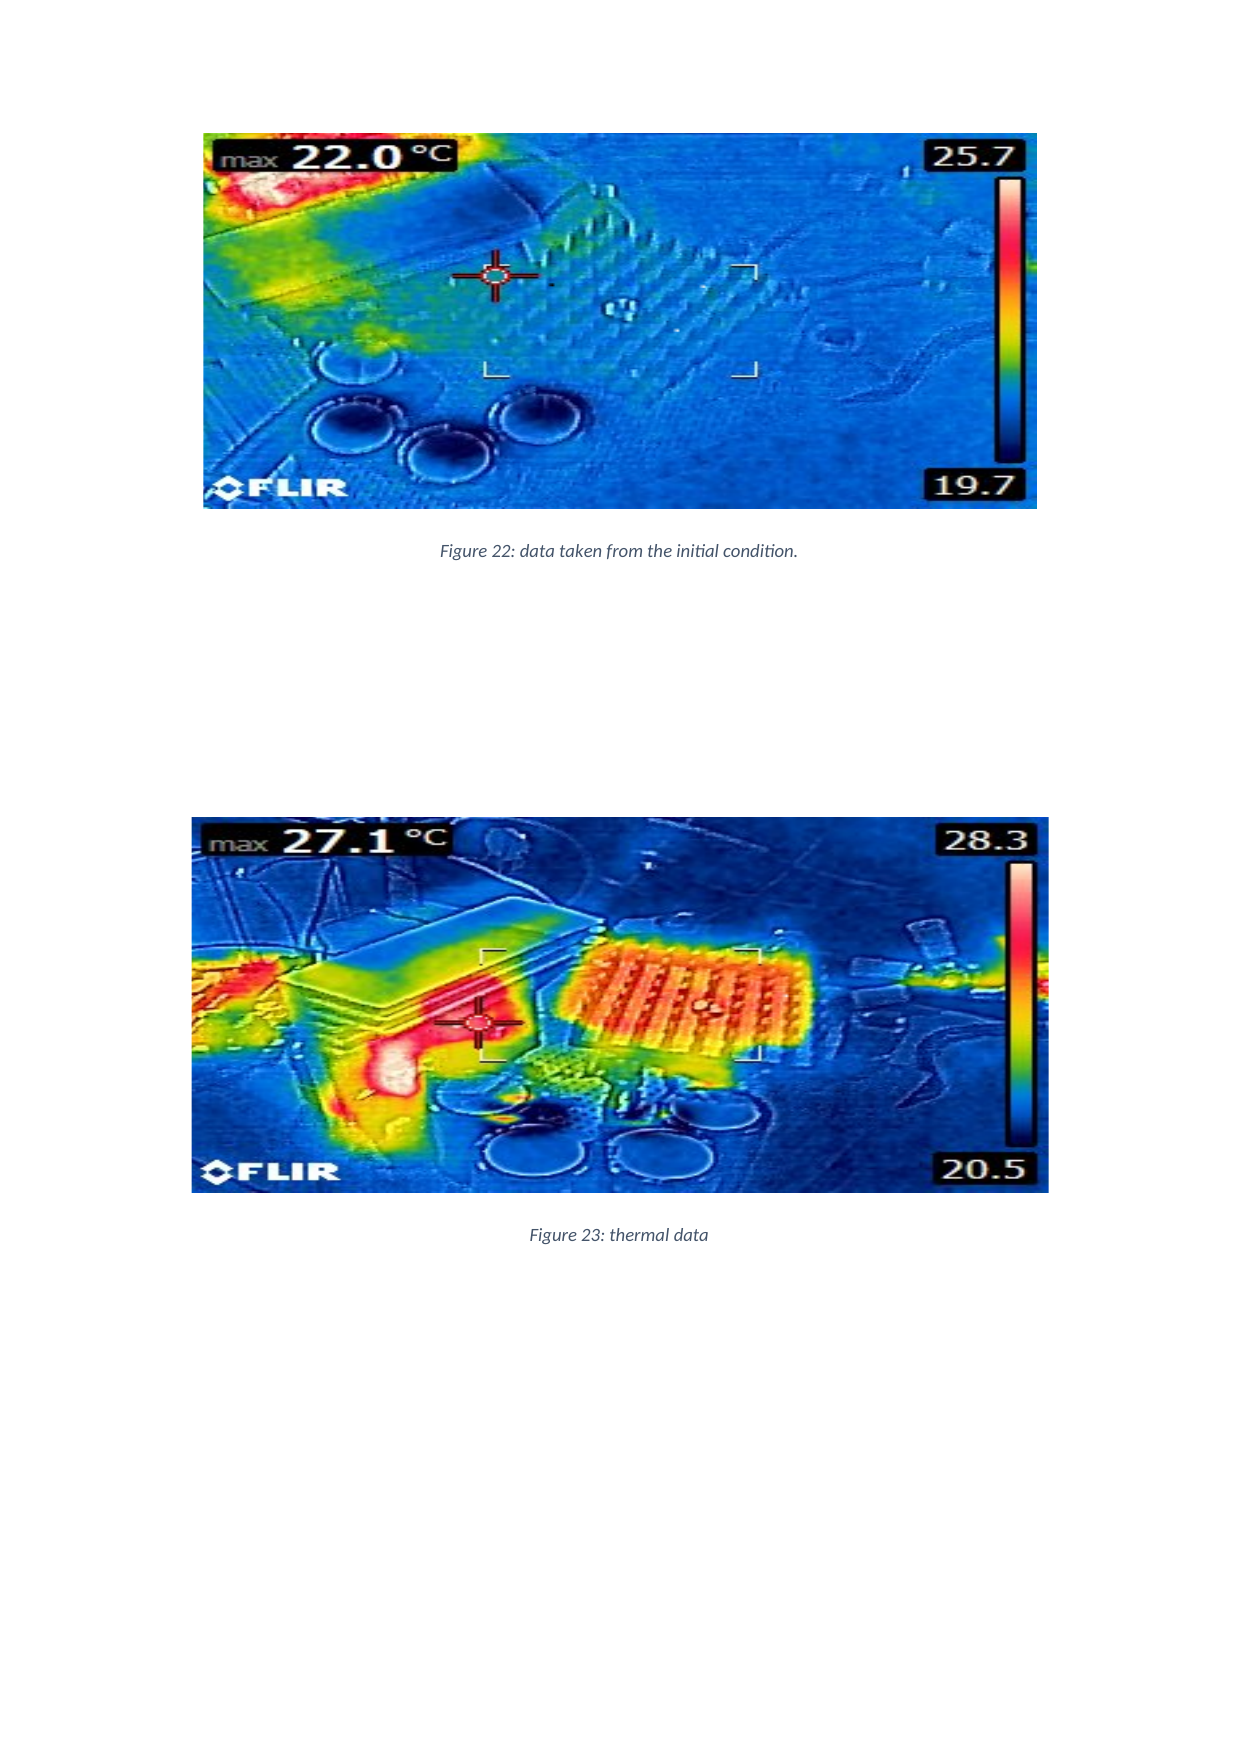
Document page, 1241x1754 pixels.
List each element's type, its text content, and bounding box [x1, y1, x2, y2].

text Figure 23: thermal data [75, 1223, 1165, 1246]
picture [203, 133, 1037, 509]
picture [206, 329, 214, 335]
text Figure 22: data taken from the initial condition. [75, 539, 1165, 562]
picture [191, 817, 1049, 1193]
